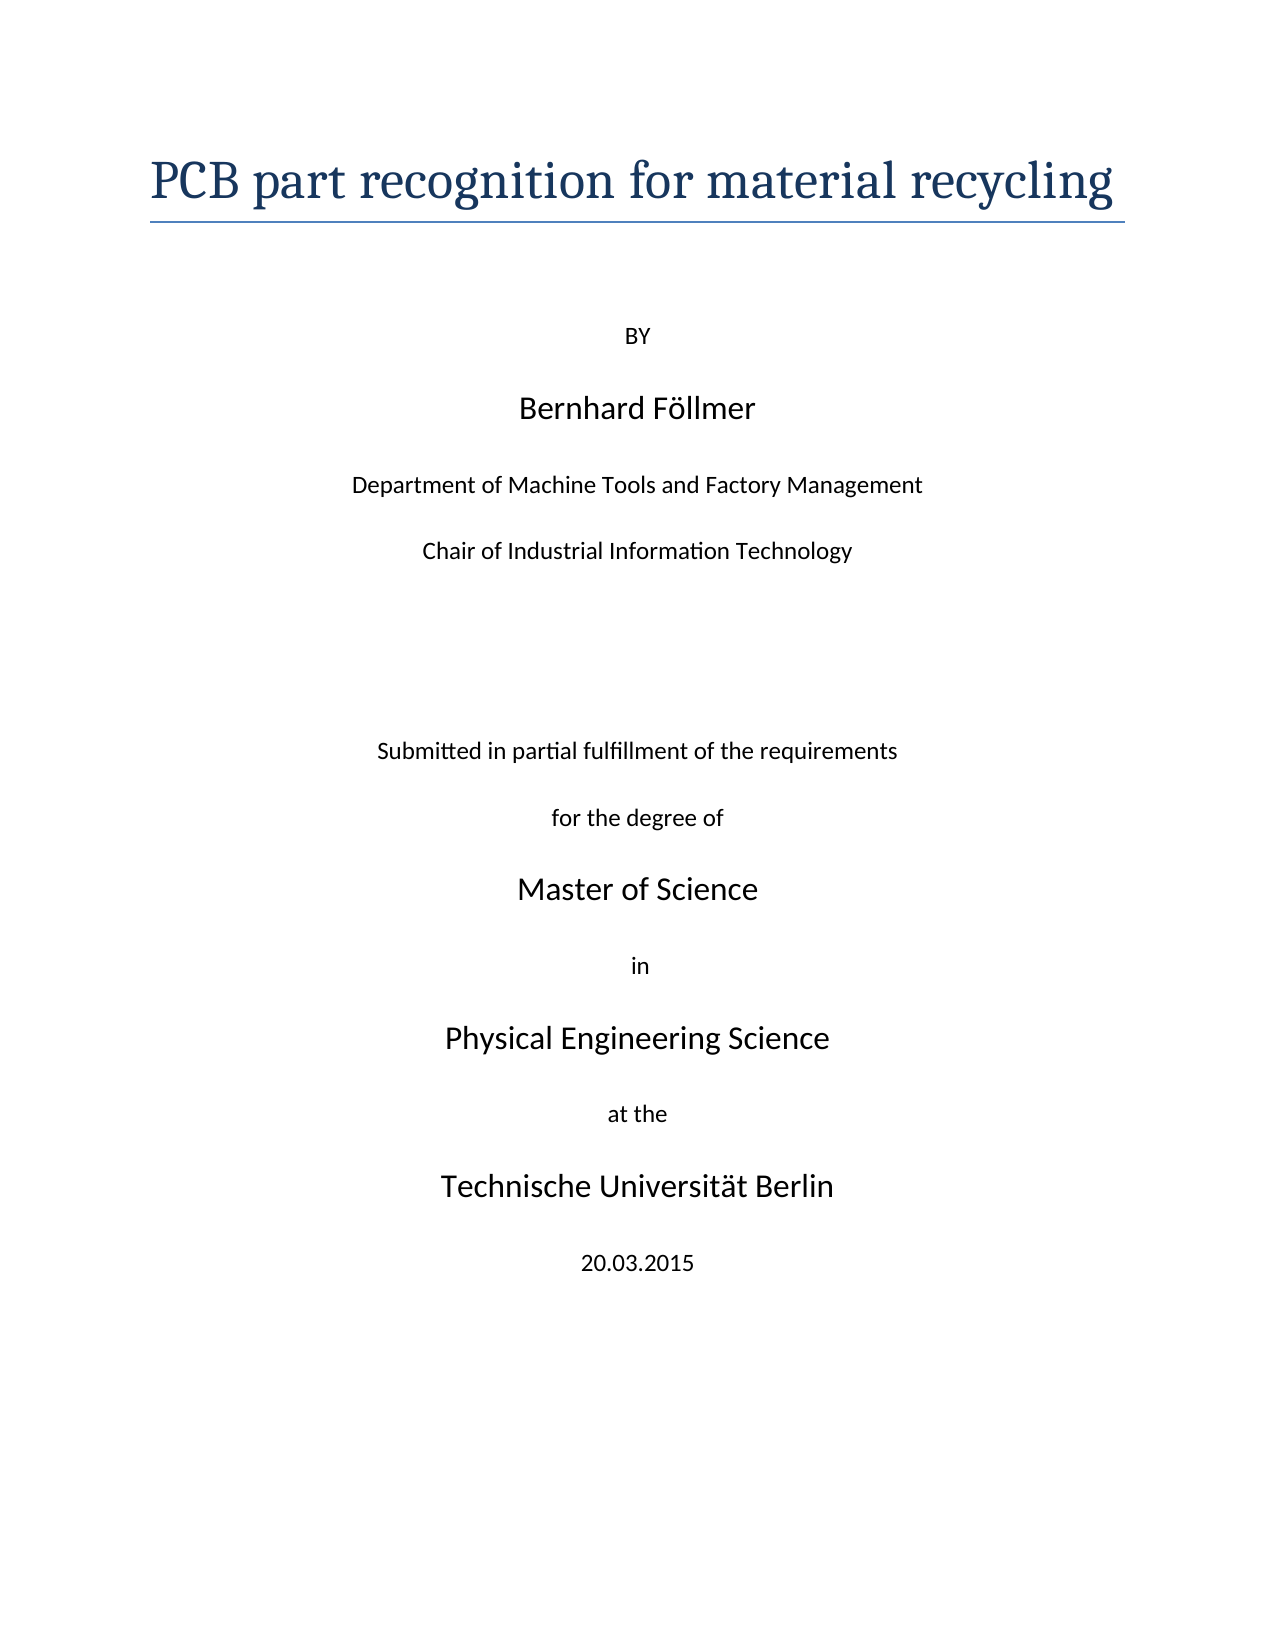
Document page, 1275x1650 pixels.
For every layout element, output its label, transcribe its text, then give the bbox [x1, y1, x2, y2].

text BY [150, 321, 1125, 351]
text 20.03.2015 [150, 1247, 1125, 1278]
text at the [150, 1099, 1125, 1129]
text Chair of Industrial Information Technology [150, 536, 1125, 566]
text in [150, 950, 1125, 981]
text Technische Universität Berlin [150, 1165, 1125, 1206]
title PCB part recognition for material recycling [150, 150, 1125, 221]
text Submitted in partial fulfillment of the requirements [150, 735, 1125, 766]
text Department of Machine Tools and Factory Management [150, 469, 1125, 499]
text Master of Science [150, 868, 1125, 909]
text Physical Engineering Science [150, 1017, 1125, 1057]
text for the degree of [150, 802, 1125, 832]
text Bernhard Föllmer [150, 387, 1125, 428]
